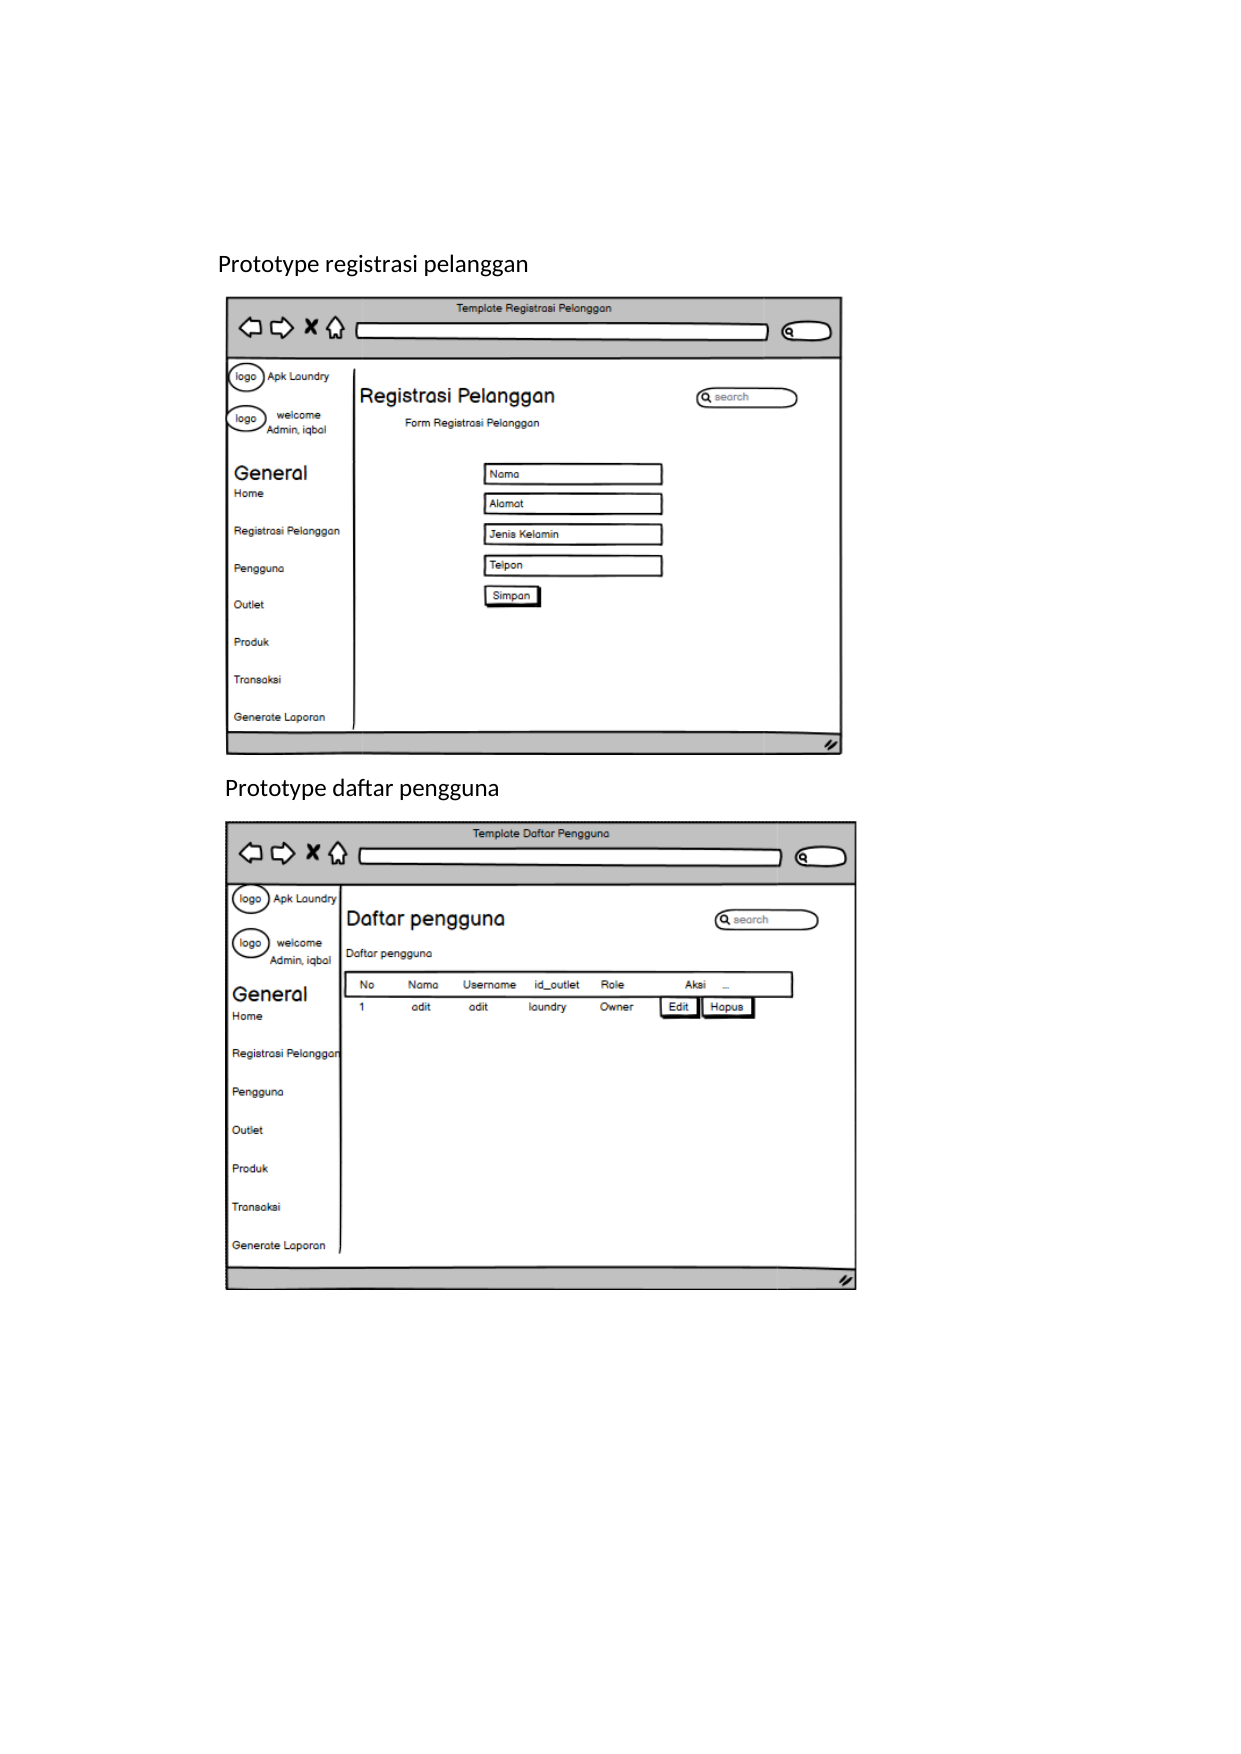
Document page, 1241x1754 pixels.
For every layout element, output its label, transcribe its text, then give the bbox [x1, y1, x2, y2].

text Prototype daftar pengguna [225, 773, 1090, 803]
text Prototype registrasi pelanggan [150, 248, 1090, 278]
picture [225, 821, 857, 1290]
picture [225, 296, 845, 755]
